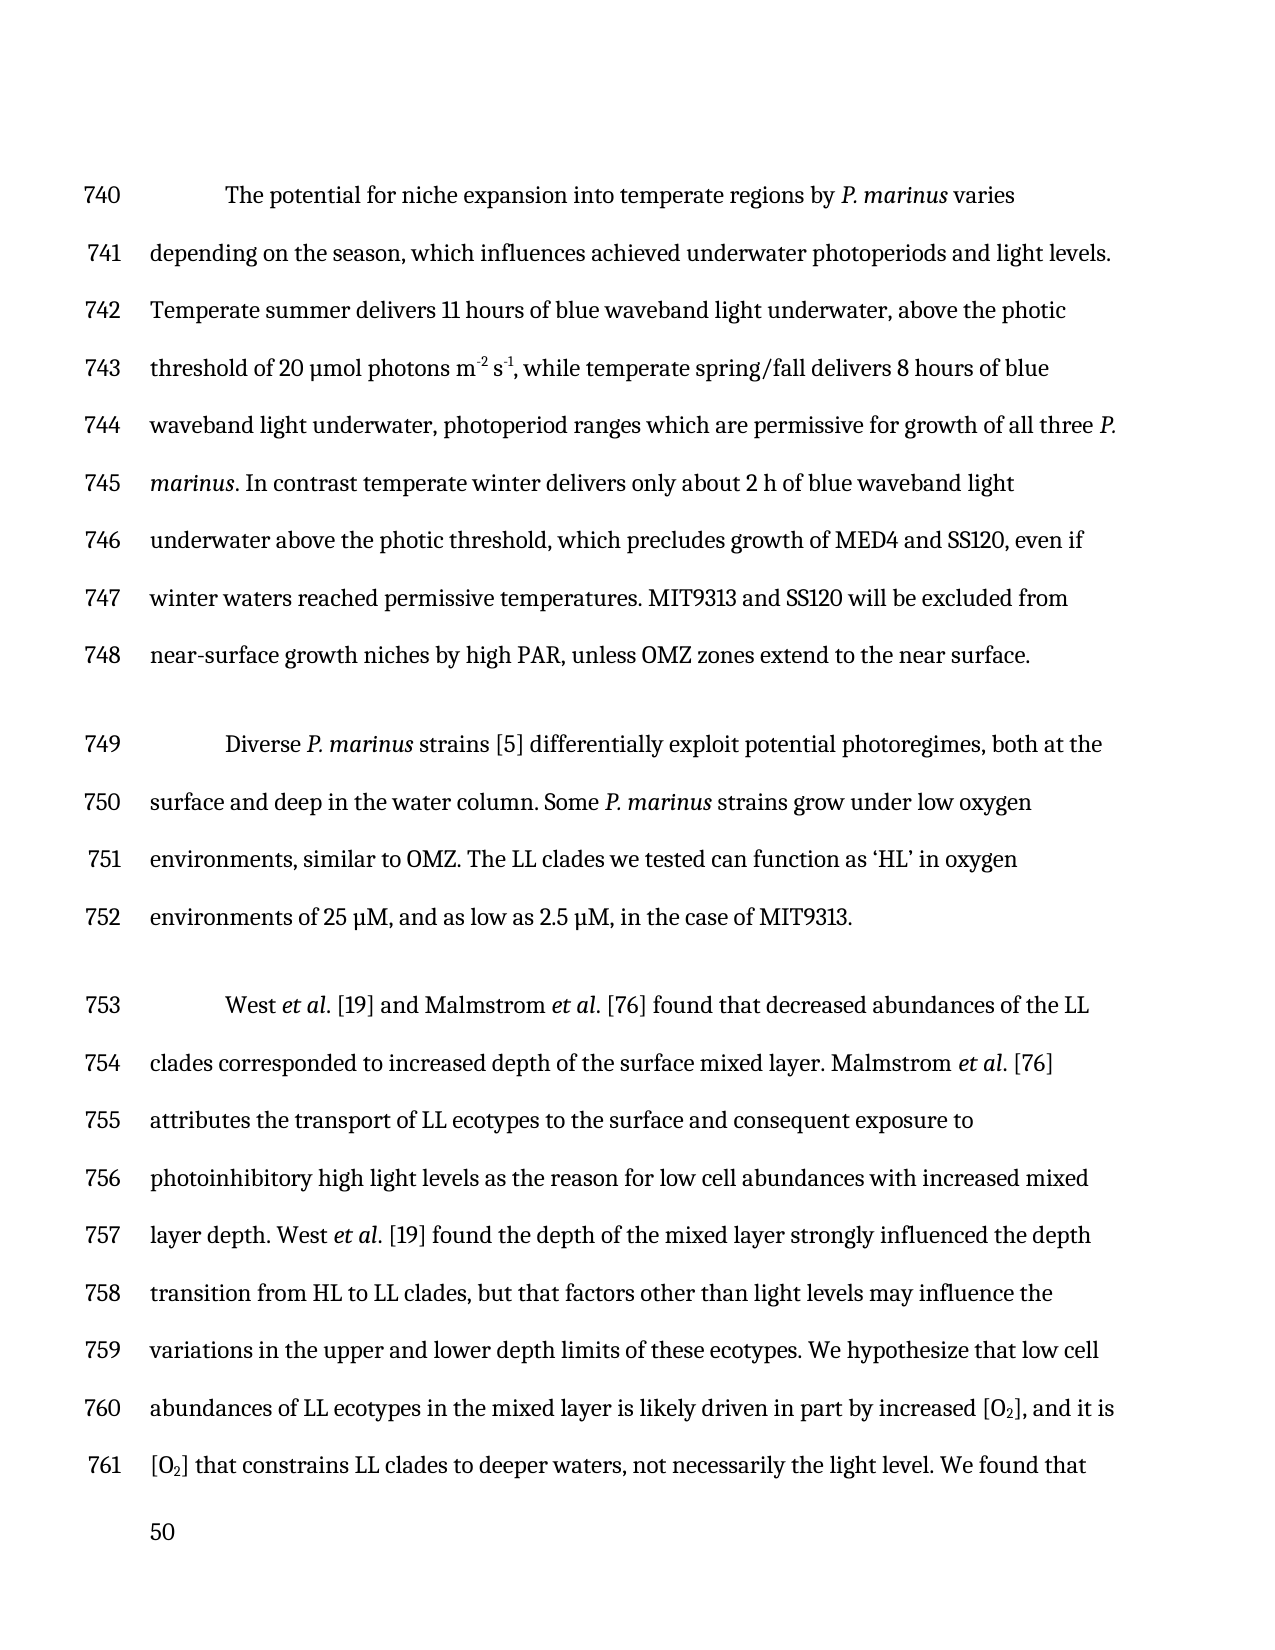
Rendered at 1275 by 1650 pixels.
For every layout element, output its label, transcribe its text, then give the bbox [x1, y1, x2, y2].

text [150, 991, 1125, 1480]
text The potential for niche expansion into temperate regions by P. marinus varies depending on the season, which influences achieved underwater photoperiods and light levels. Temperate summer delivers 11 hours of blue waveband light underwater, above the photic threshold of 20 µmol photons m-2 s-1, while temperate spring/fall delivers 8 hours of blue waveband light underwater, photoperiod ranges which are permissive for growth of all three P. marinus. In contrast temperate winter delivers only about 2 h of blue waveband light underwater above the photic threshold, which precludes growth of MED4 and SS120, even if winter waters reached permissive temperatures. MIT9313 and SS120 will be excluded from near-surface growth niches by high PAR, unless OMZ zones extend to the near surface. [150, 181, 1125, 670]
text Diverse P. marinus strains [5] differentially exploit potential photoregimes, both at the surface and deep in the water column. Some P. marinus strains grow under low oxygen environments, similar to OMZ. The LL clades we tested can function as ‘HL’ in oxygen environments of 25 µM, and as low as 2.5 µM, in the case of MIT9313. [150, 730, 1125, 931]
